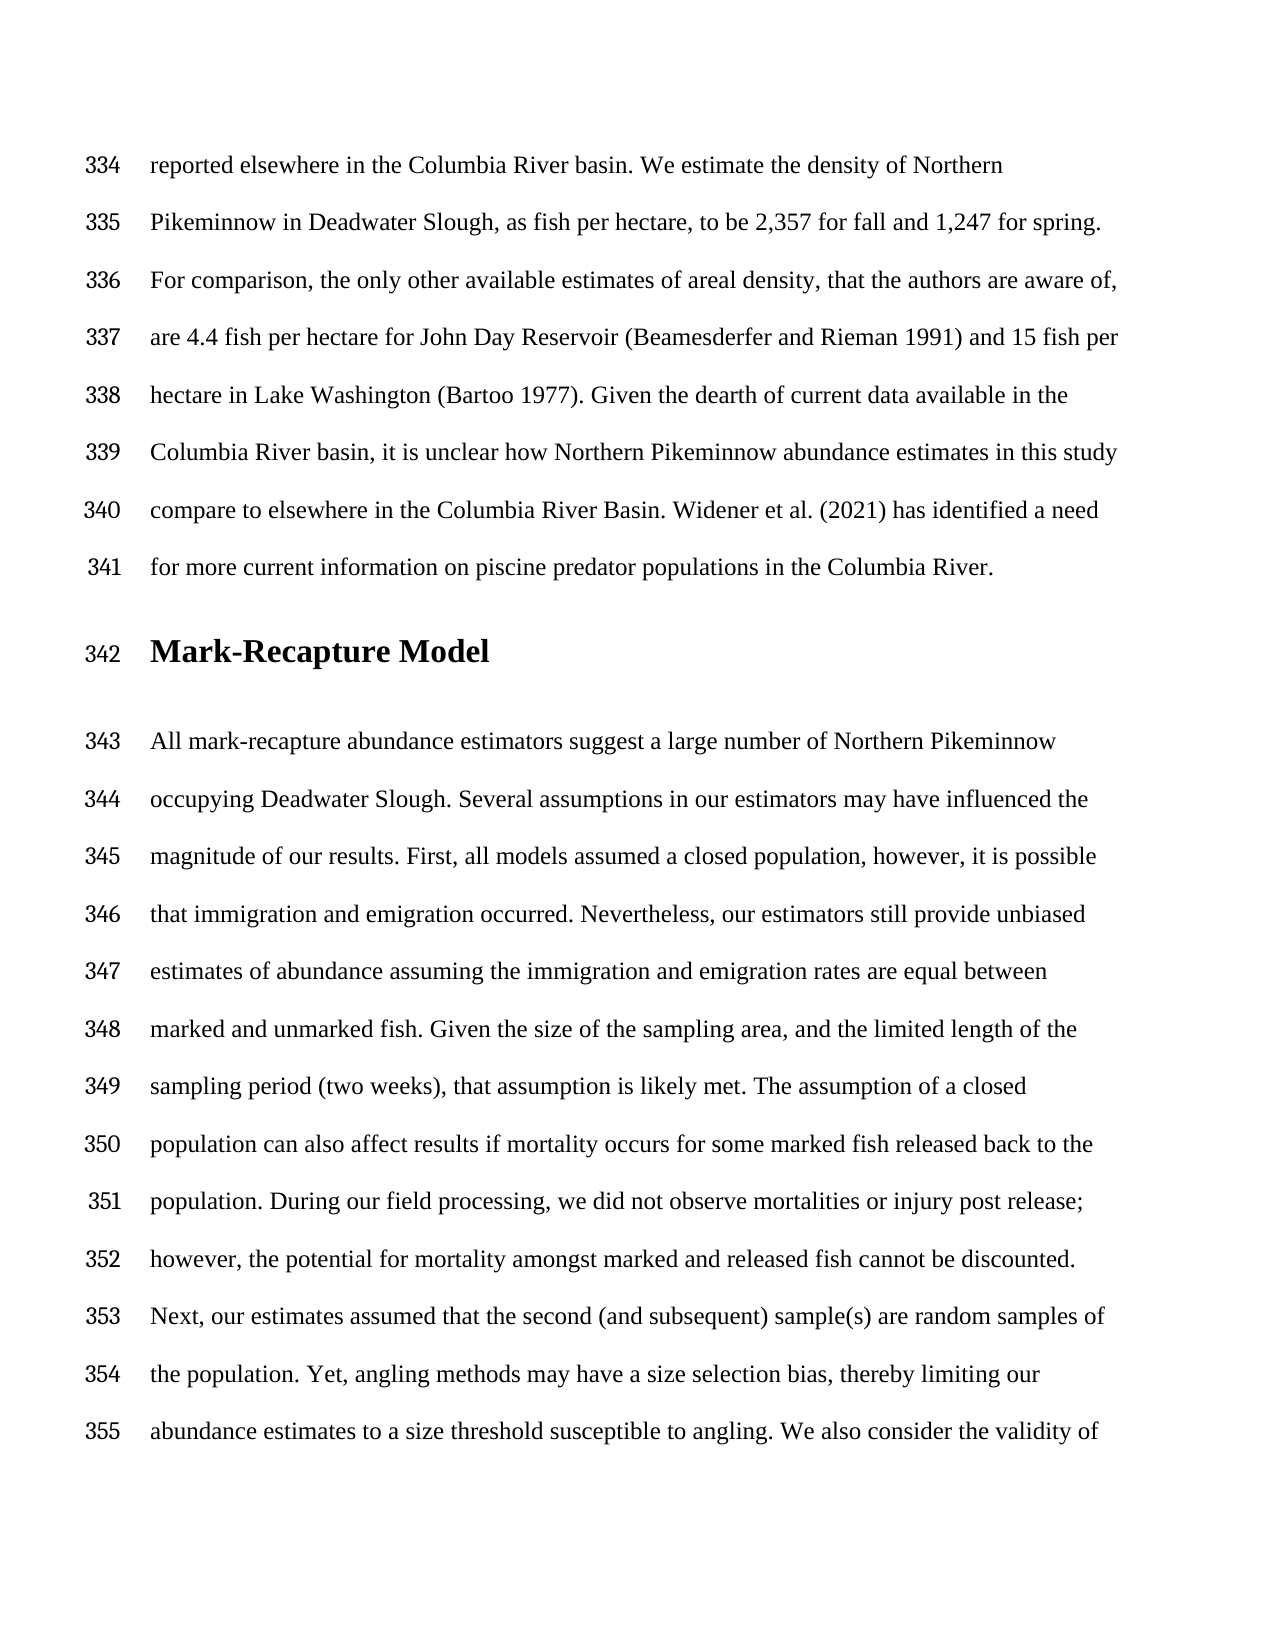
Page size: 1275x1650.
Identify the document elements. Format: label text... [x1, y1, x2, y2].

subtitle Mark-Recapture Model [150, 631, 1125, 669]
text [150, 726, 1125, 1445]
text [150, 150, 1125, 581]
